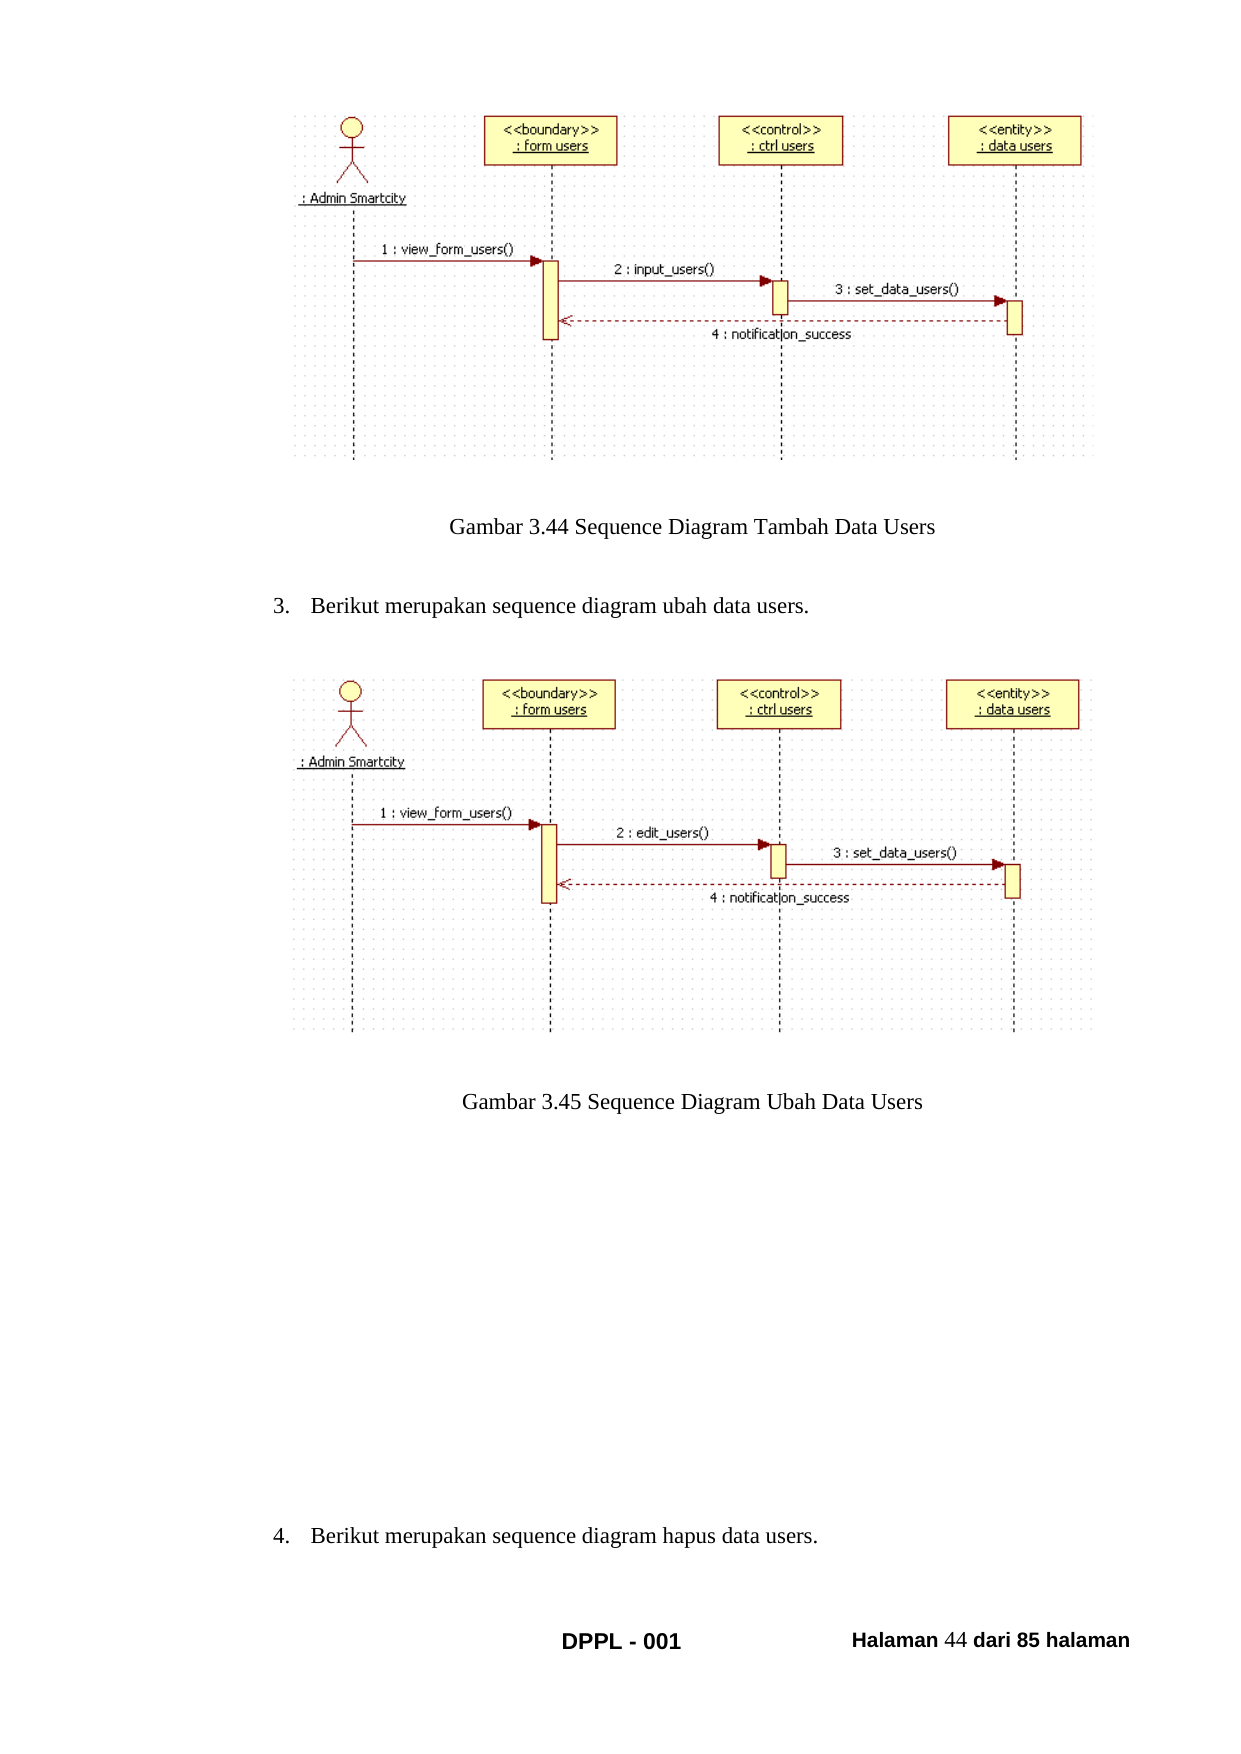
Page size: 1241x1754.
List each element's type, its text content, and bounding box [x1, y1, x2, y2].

picture [291, 110, 1094, 460]
text Gambar 3.44 Sequence Diagram Tambah Data Users [269, 513, 1116, 539]
list Berikut merupakan sequence diagram hapus data users. [273, 1522, 1116, 1548]
text Gambar 3.45 Sequence Diagram Ubah Data Users [269, 1088, 1116, 1114]
list Berikut merupakan sequence diagram ubah data users. [273, 592, 1116, 618]
picture [293, 671, 1092, 1034]
